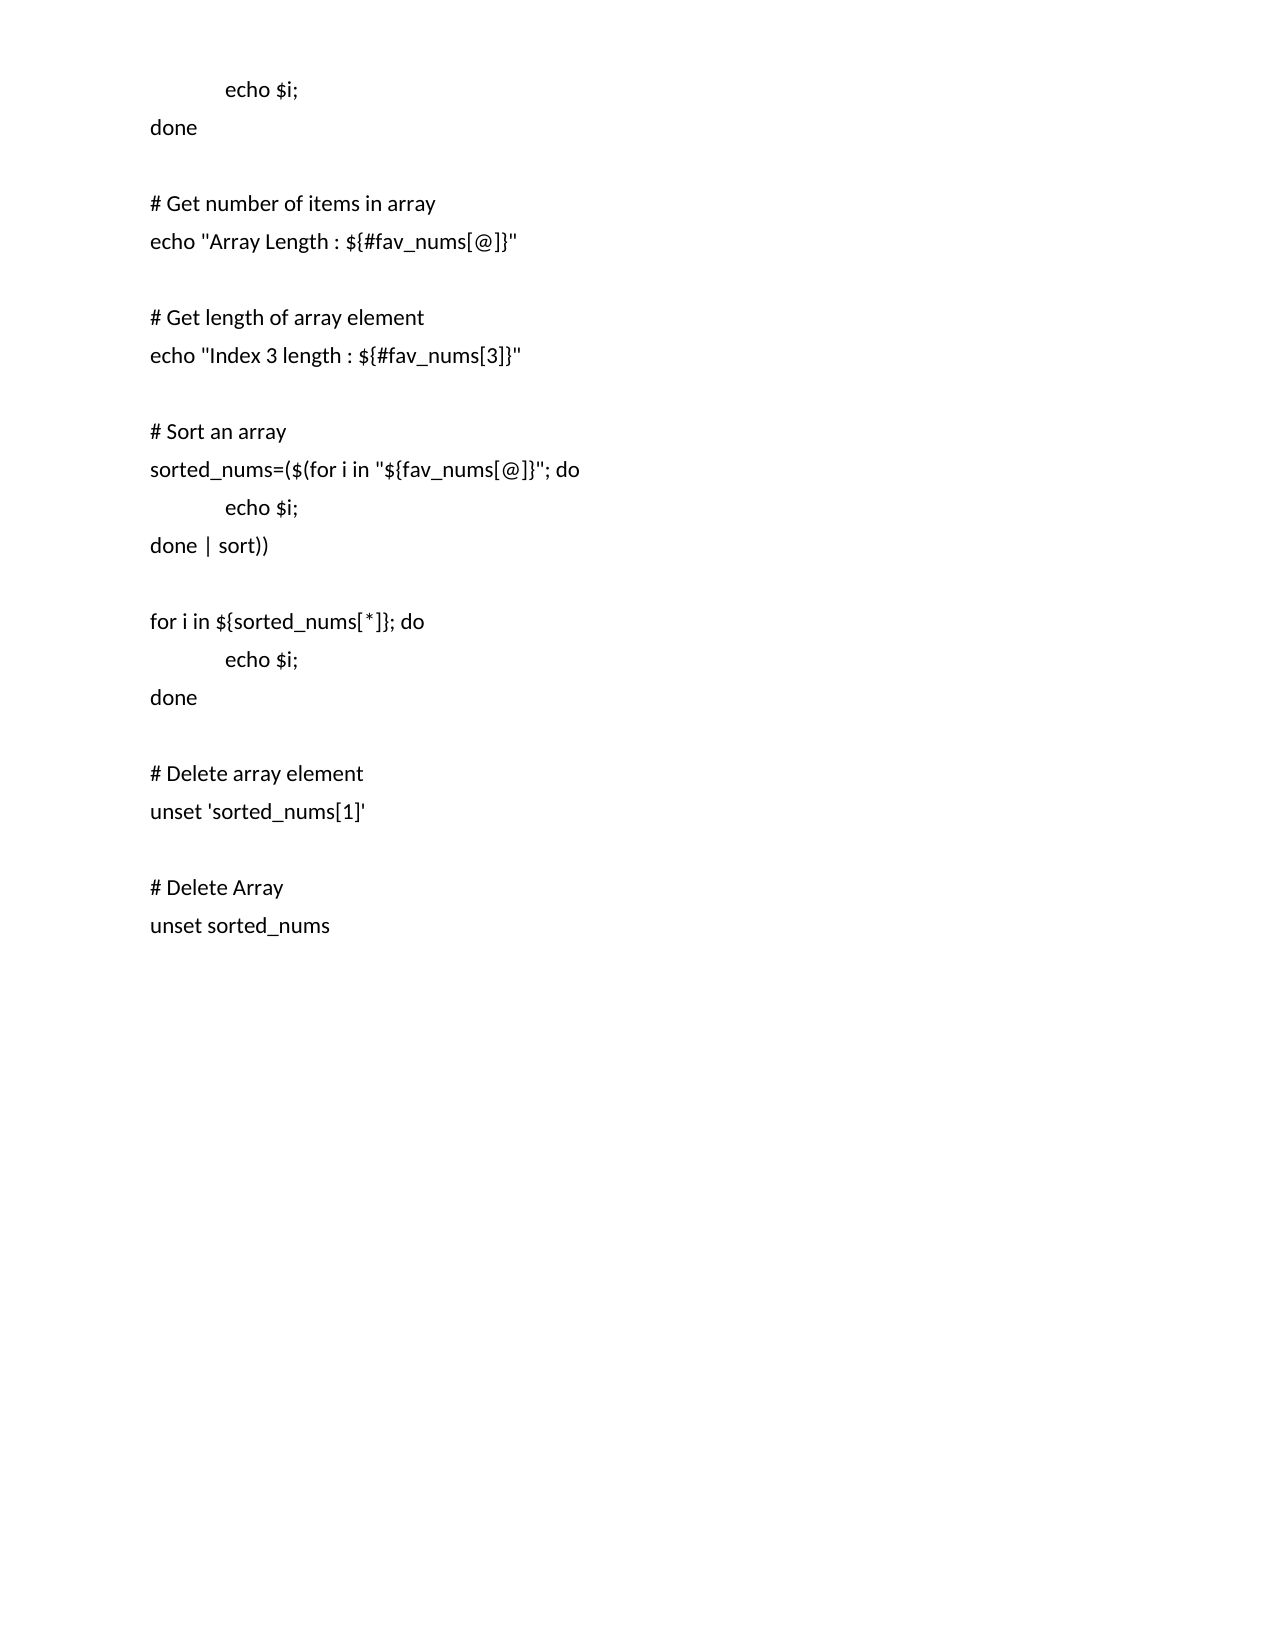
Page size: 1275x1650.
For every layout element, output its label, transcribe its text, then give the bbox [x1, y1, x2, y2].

text unset sorted_nums [75, 911, 1200, 939]
text unset 'sorted_nums[1]' [75, 797, 1200, 825]
text echo $i; [75, 75, 1200, 103]
text # Delete Array [75, 873, 1200, 901]
text done [75, 113, 1200, 141]
text done [75, 683, 1200, 711]
text # Get number of items in array [75, 189, 1200, 217]
text for i in ${sorted_nums[*]}; do [75, 607, 1200, 635]
text done | sort)) [75, 531, 1200, 559]
text # Delete array element [75, 759, 1200, 787]
text echo $i; [75, 493, 1200, 521]
text echo "Index 3 length : ${#fav_nums[3]}" [75, 341, 1200, 369]
text # Sort an array [75, 417, 1200, 445]
text # Get length of array element [75, 303, 1200, 331]
text sorted_nums=($(for i in "${fav_nums[@]}"; do [75, 455, 1200, 483]
text echo "Array Length : ${#fav_nums[@]}" [75, 227, 1200, 255]
text echo $i; [75, 645, 1200, 673]
